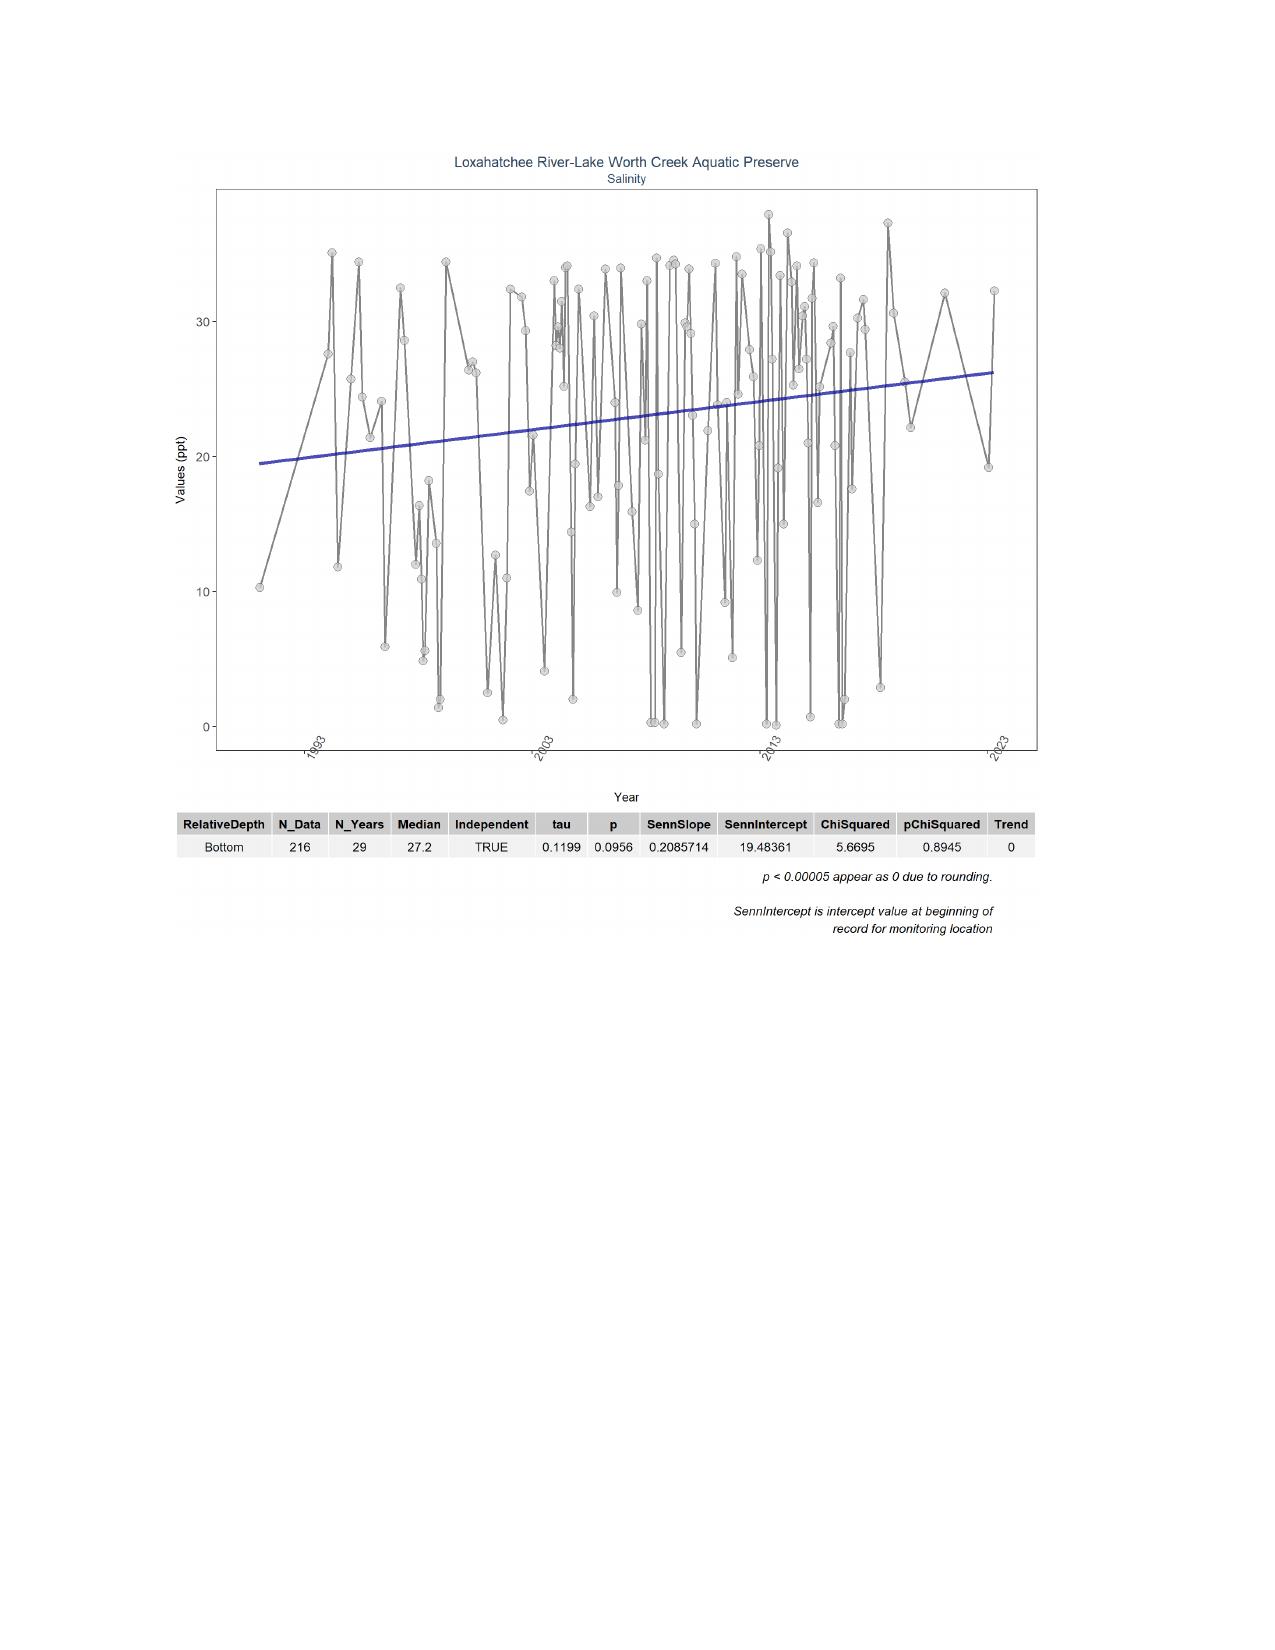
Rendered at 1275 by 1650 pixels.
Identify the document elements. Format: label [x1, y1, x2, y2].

picture [168, 150, 1044, 938]
